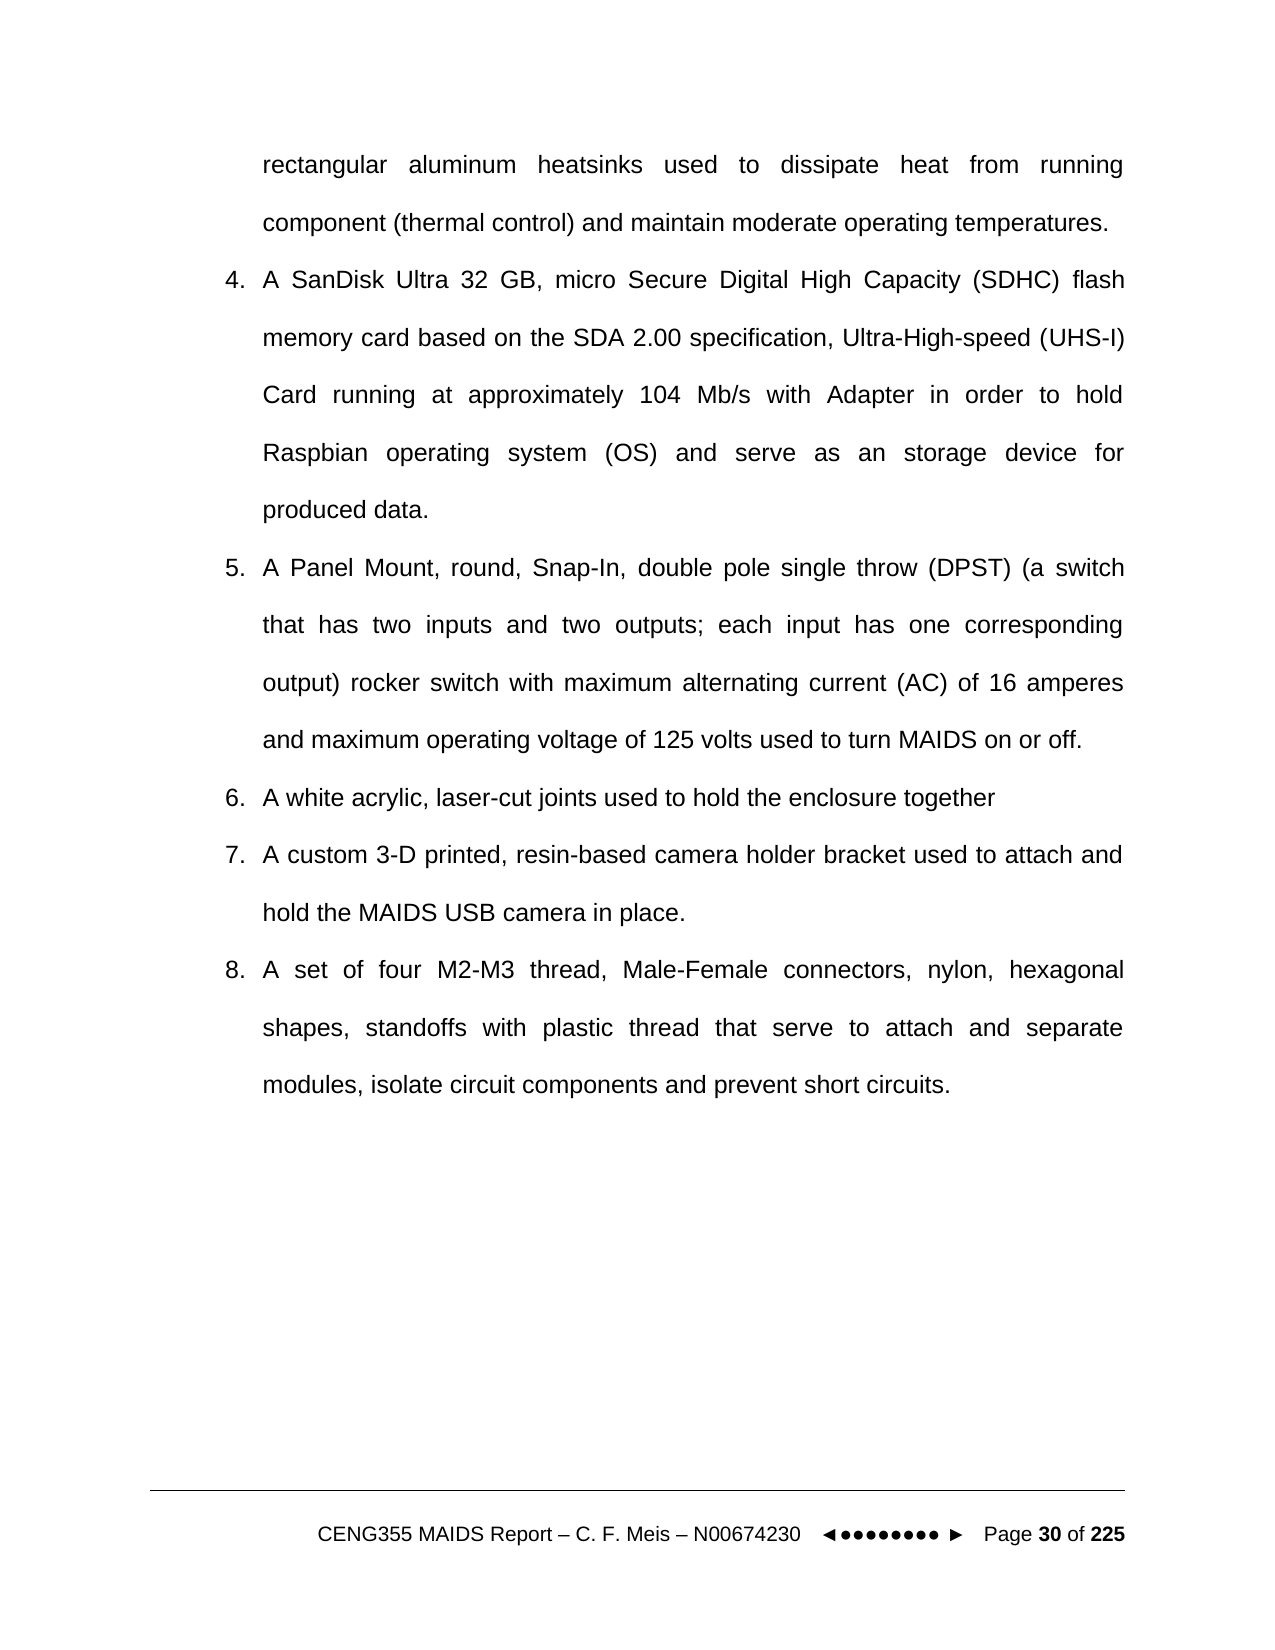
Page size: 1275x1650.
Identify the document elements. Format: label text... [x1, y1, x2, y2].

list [225, 150, 1125, 236]
list A custom 3-D printed, resin-based camera holder bracket used to attach and hold the MAIDS USB camera in place. [225, 840, 1125, 926]
list A white acrylic, laser-cut joints used to hold the enclosure together [225, 782, 1125, 811]
list A set of four M2-M3 thread, Male-Female connectors, nylon, hexagonal shapes, standoffs with plastic thread that serve to attach and separate modules, isolate circuit components and prevent short circuits. [225, 955, 1125, 1099]
list A SanDisk Ultra 32 GB, micro Secure Digital High Capacity (SDHC) flash memory card based on the SDA 2.00 specification, Ultra-High-speed (UHS-I) Card running at approximately 104 Mb/s with Adapter in order to hold Raspbian operating system (OS) and serve as an storage device for produced data. [225, 265, 1125, 524]
list A Panel Mount, round, Snap-In, double pole single throw (DPST) (a switch that has two inputs and two outputs; each input has one corresponding output) rocker switch with maximum alternating current (AC) of 16 amperes and maximum operating voltage of 125 volts used to turn MAIDS on or off. [225, 552, 1125, 754]
